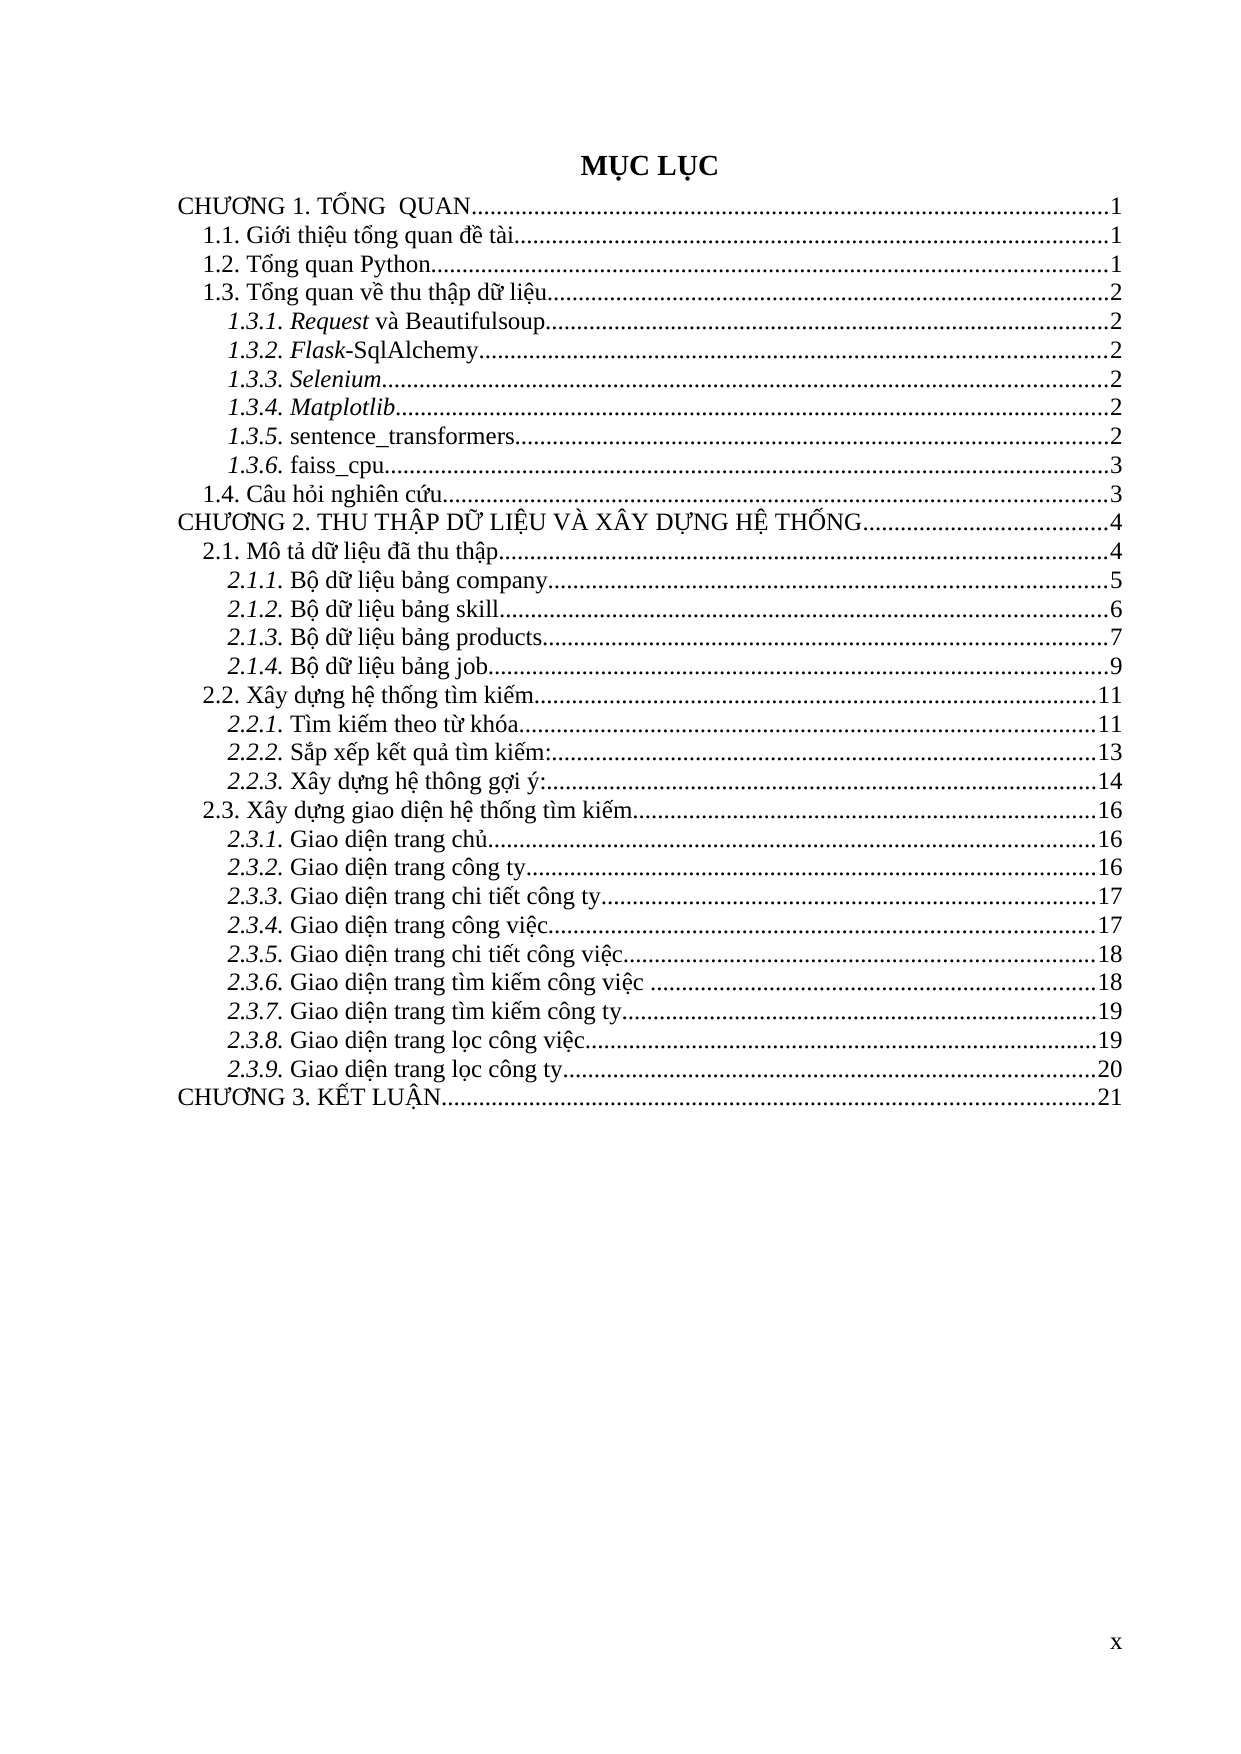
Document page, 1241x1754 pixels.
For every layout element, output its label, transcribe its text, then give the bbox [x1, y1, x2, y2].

text 2.1.1. Bộ dữ liệu bảng company 5 [227, 565, 1122, 594]
text 1.3.4. Matplotlib 2 [227, 392, 1122, 421]
text 1.3.5. sentence_transformers 2 [227, 421, 1122, 450]
text 2.3.9. Giao diện trang lọc công ty 20 [227, 1054, 1122, 1082]
text 2.1.4. Bộ dữ liệu bảng job 9 [227, 651, 1122, 680]
text 1.3. Tổng quan về thu thập dữ liệu 2 [202, 277, 1122, 306]
text 1.3.2. Flask-SqlAlchemy 2 [227, 335, 1122, 364]
text CHƯƠNG 3. KẾT LUẬN 21 [177, 1082, 1122, 1111]
text CHƯƠNG 2. THU THẬP DỮ LIỆU VÀ XÂY DỰNG HỆ THỐNG 4 [177, 507, 1122, 536]
text 2.3.1. Giao diện trang chủ 16 [227, 824, 1122, 852]
text CHƯƠNG 1. TỔNG QUAN 1 [177, 191, 1122, 220]
text 2.3.2. Giao diện trang công ty 16 [227, 852, 1122, 881]
text 2.3.7. Giao diện trang tìm kiếm công ty 19 [227, 996, 1122, 1025]
text 2.1.3. Bộ dữ liệu bảng products 7 [227, 622, 1122, 651]
text 2.2. Xây dựng hệ thống tìm kiếm 11 [202, 680, 1122, 709]
text 1.3.1. Request và Beautifulsoup 2 [227, 306, 1122, 335]
text 2.1. Mô tả dữ liệu đã thu thập 4 [202, 536, 1122, 565]
text 2.3. Xây dựng giao diện hệ thống tìm kiếm 16 [202, 795, 1122, 824]
text 2.3.3. Giao diện trang chi tiết công ty 17 [227, 881, 1122, 910]
text 2.2.1. Tìm kiếm theo từ khóa 11 [227, 709, 1122, 737]
text 2.2.2. Sắp xếp kết quả tìm kiếm: 13 [227, 737, 1122, 766]
text 1.2. Tổng quan Python 1 [202, 249, 1122, 277]
text 1.3.6. faiss_cpu 3 [227, 450, 1122, 479]
text 2.1.2. Bộ dữ liệu bảng skill 6 [227, 594, 1122, 622]
text 2.3.5. Giao diện trang chi tiết công việc 18 [227, 939, 1122, 967]
text 1.3.3. Selenium 2 [227, 364, 1122, 392]
text 2.3.6. Giao diện trang tìm kiếm công việc 18 [227, 967, 1122, 996]
text MỤC LỤC [177, 148, 1122, 181]
text 2.3.8. Giao diện trang lọc công việc 19 [227, 1025, 1122, 1054]
text 2.3.4. Giao diện trang công việc 17 [227, 910, 1122, 939]
text 1.4. Câu hỏi nghiên cứu 3 [202, 479, 1122, 507]
text 2.2.3. Xây dựng hệ thông gợi ý: 14 [227, 766, 1122, 795]
text 1.1. Giới thiệu tổng quan đề tài 1 [202, 220, 1122, 249]
